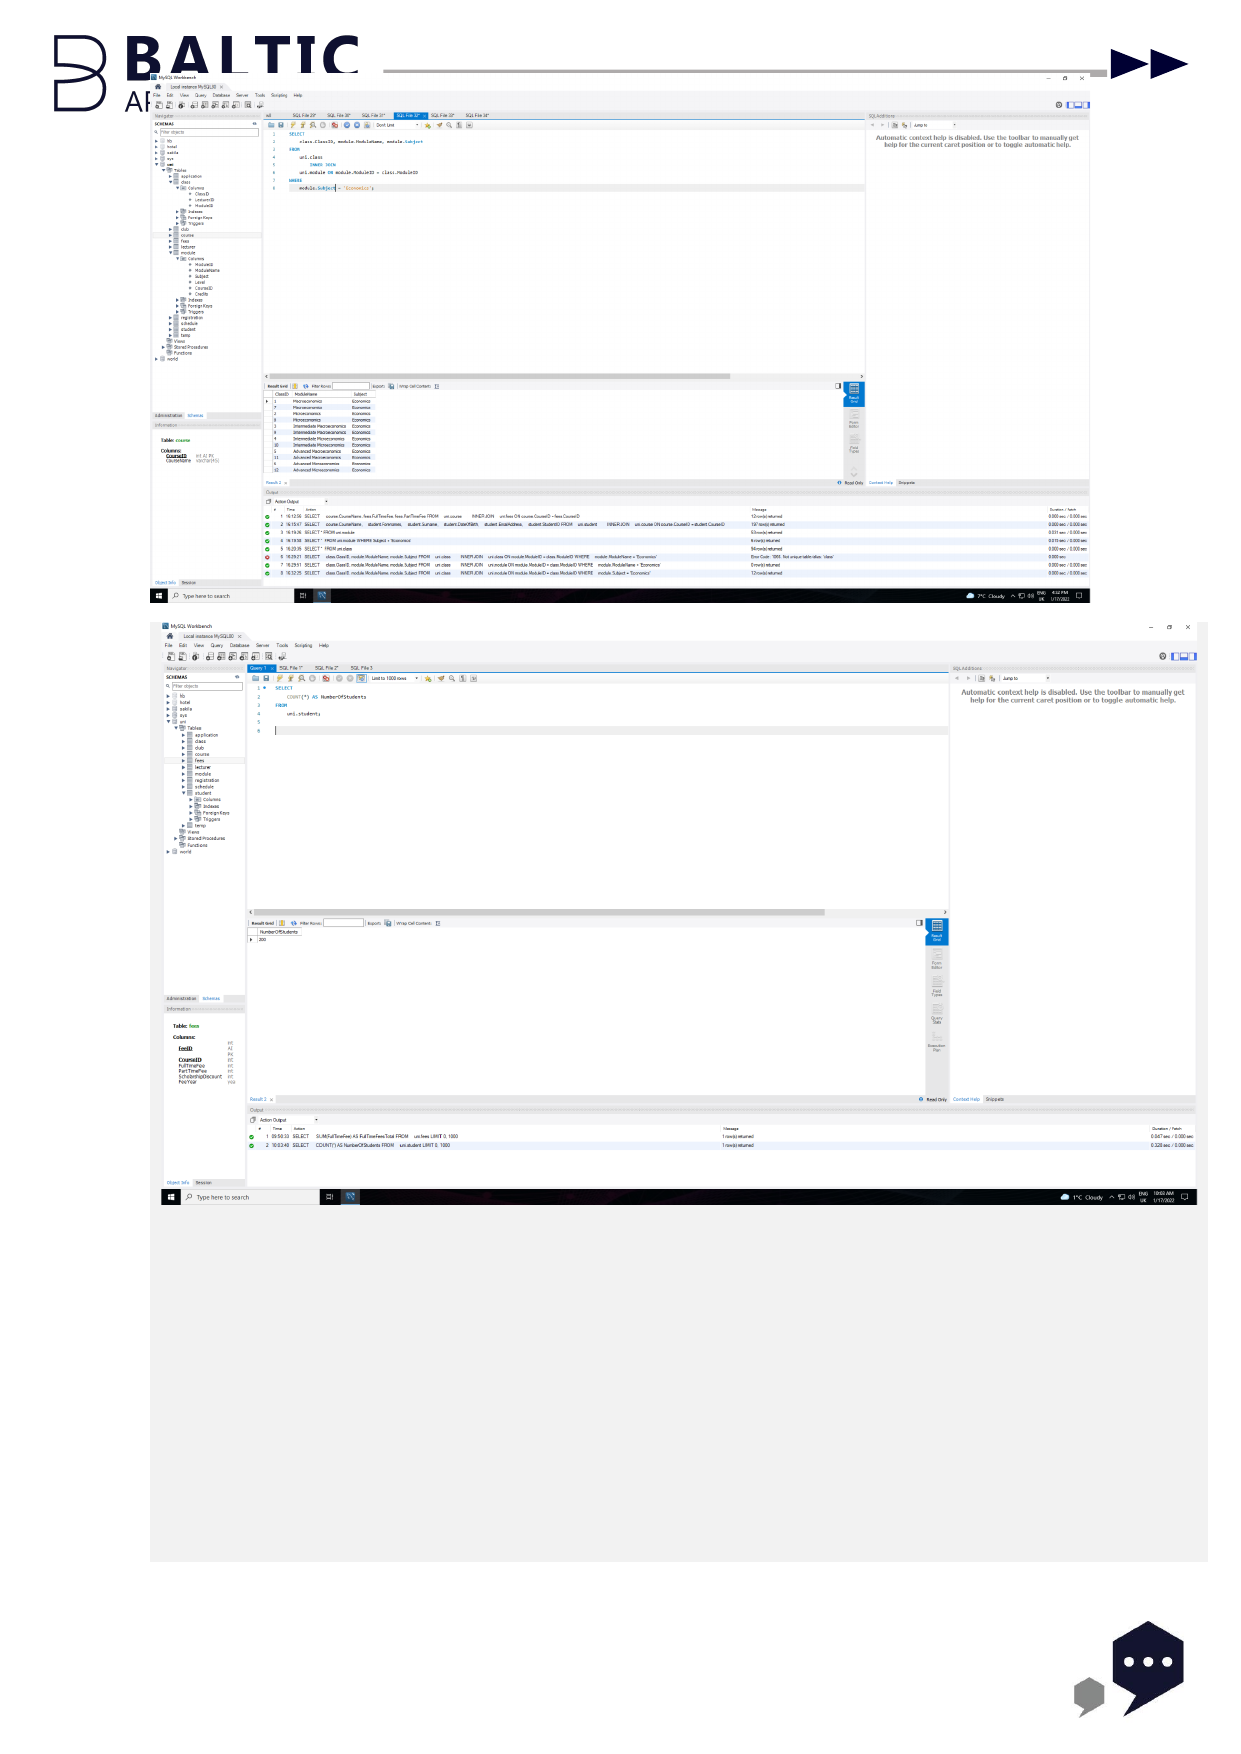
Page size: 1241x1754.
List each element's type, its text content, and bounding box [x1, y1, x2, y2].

picture [161, 621, 1198, 1205]
picture [53, 34, 1091, 603]
picture [1061, 1610, 1193, 1730]
table_cell In the existing database from last week: Count how many students attend our university Calculate the sum of full time fees for every full-time course Identify the cost of the least and most expensive course Calculate the average cost of all part time courses Calculate the fee of each full time course after applying (subtracting) the scholarship discount Extension: Select only the course number of the cheapest full-time course Find cost of the most expensive course after applying the scholarship discount (Not sure why displaying 2 results ) Count the number of applications for History courses made between 01/03/2020 and 30/08/2020 [150, 622, 1208, 1562]
